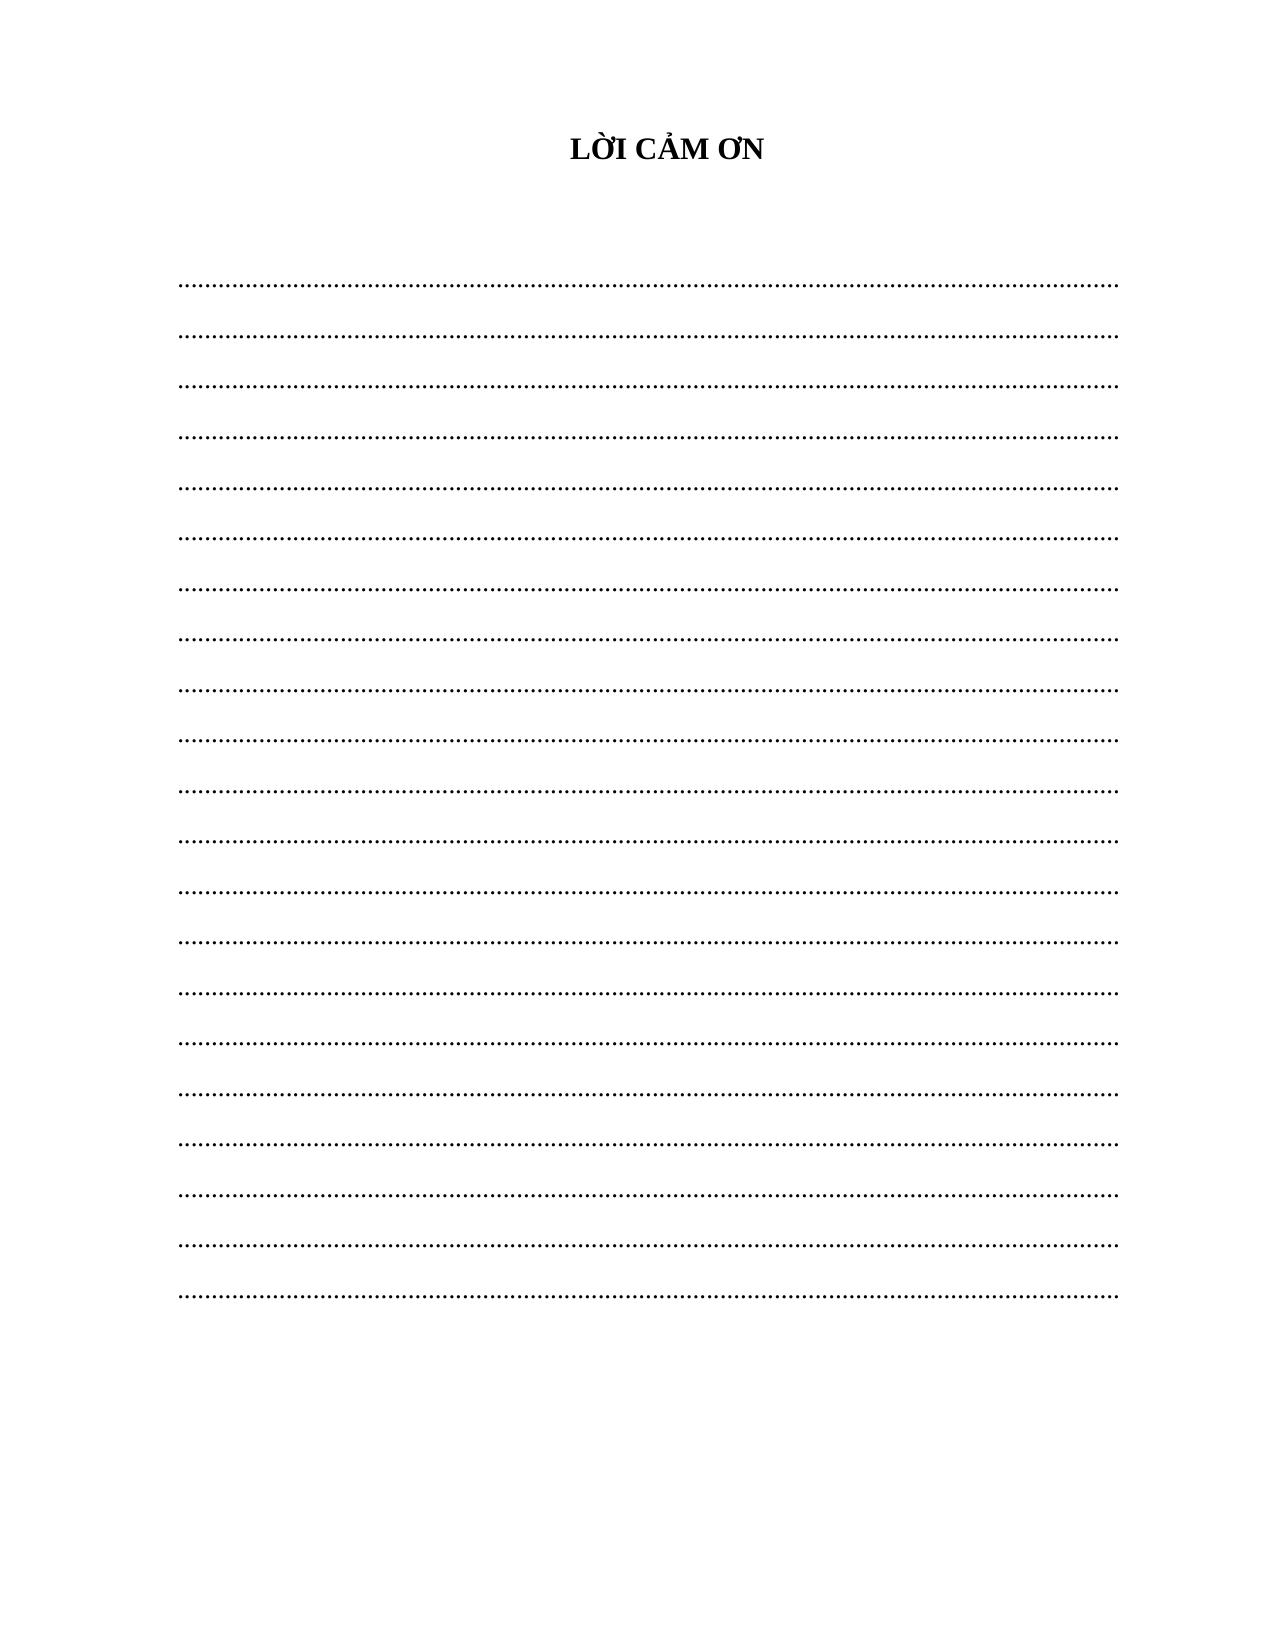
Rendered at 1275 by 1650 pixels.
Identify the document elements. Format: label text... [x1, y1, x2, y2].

text LỜI CẢM ƠN [177, 131, 1157, 167]
